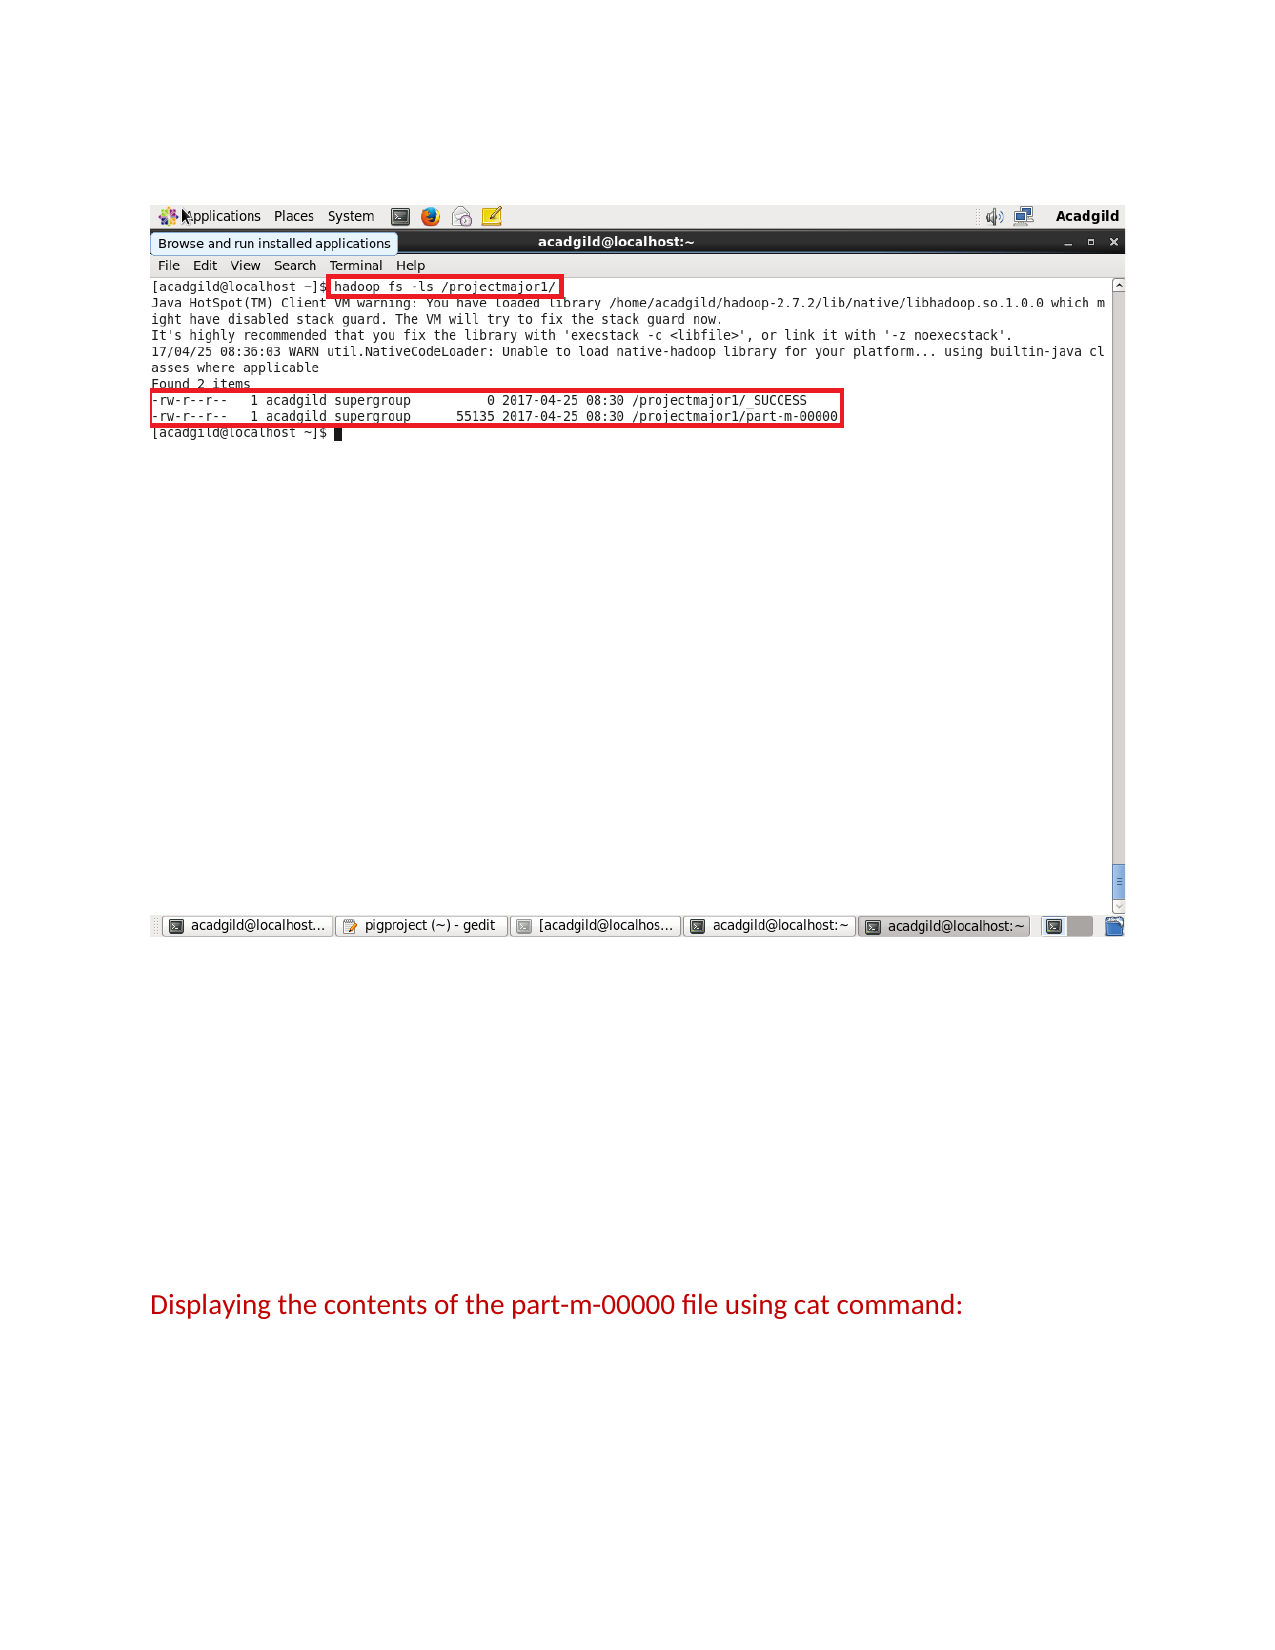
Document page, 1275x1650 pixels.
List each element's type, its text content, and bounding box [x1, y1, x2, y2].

picture [150, 205, 1125, 937]
text Displaying the contents of the part-m-00000 file using cat command: [150, 1286, 1125, 1321]
